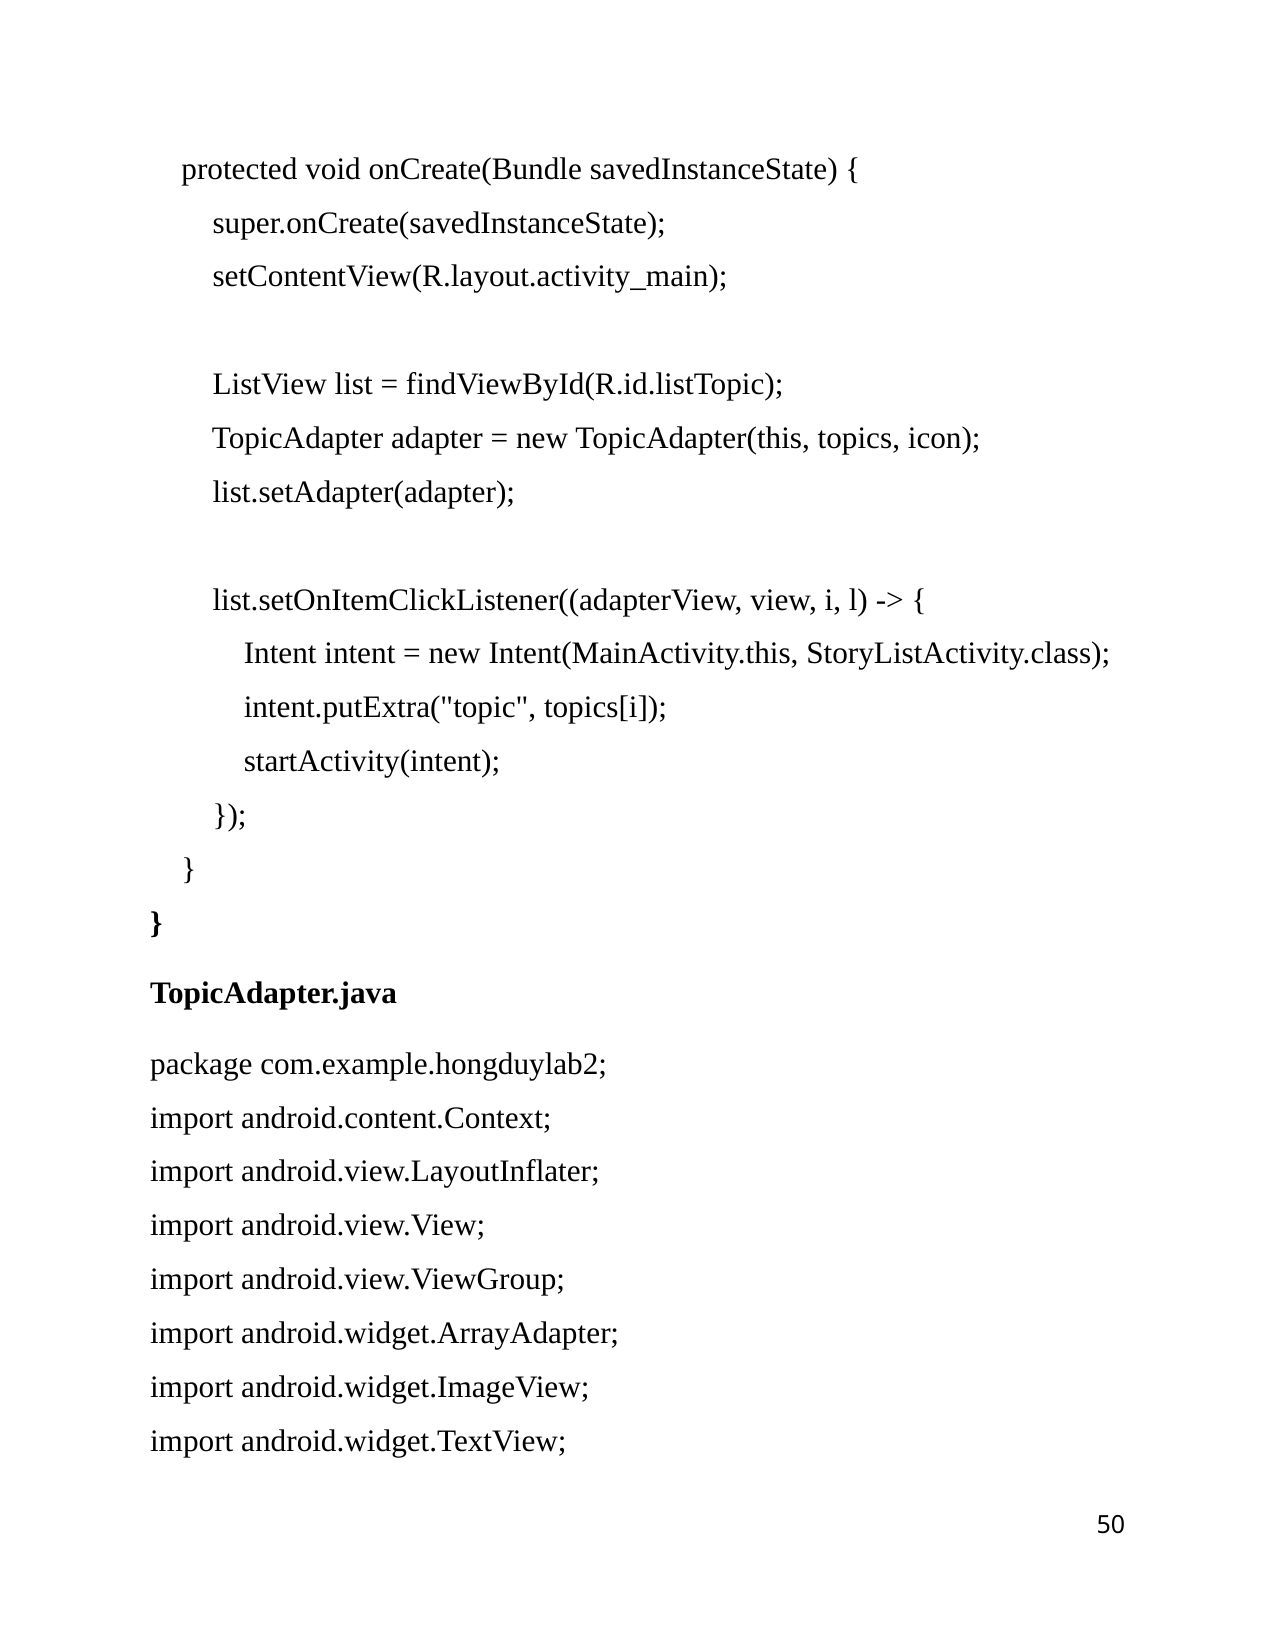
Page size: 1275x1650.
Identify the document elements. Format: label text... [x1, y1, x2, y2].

text TopicAdapter.java [150, 974, 1125, 1010]
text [150, 150, 1125, 940]
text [150, 1045, 1125, 1458]
